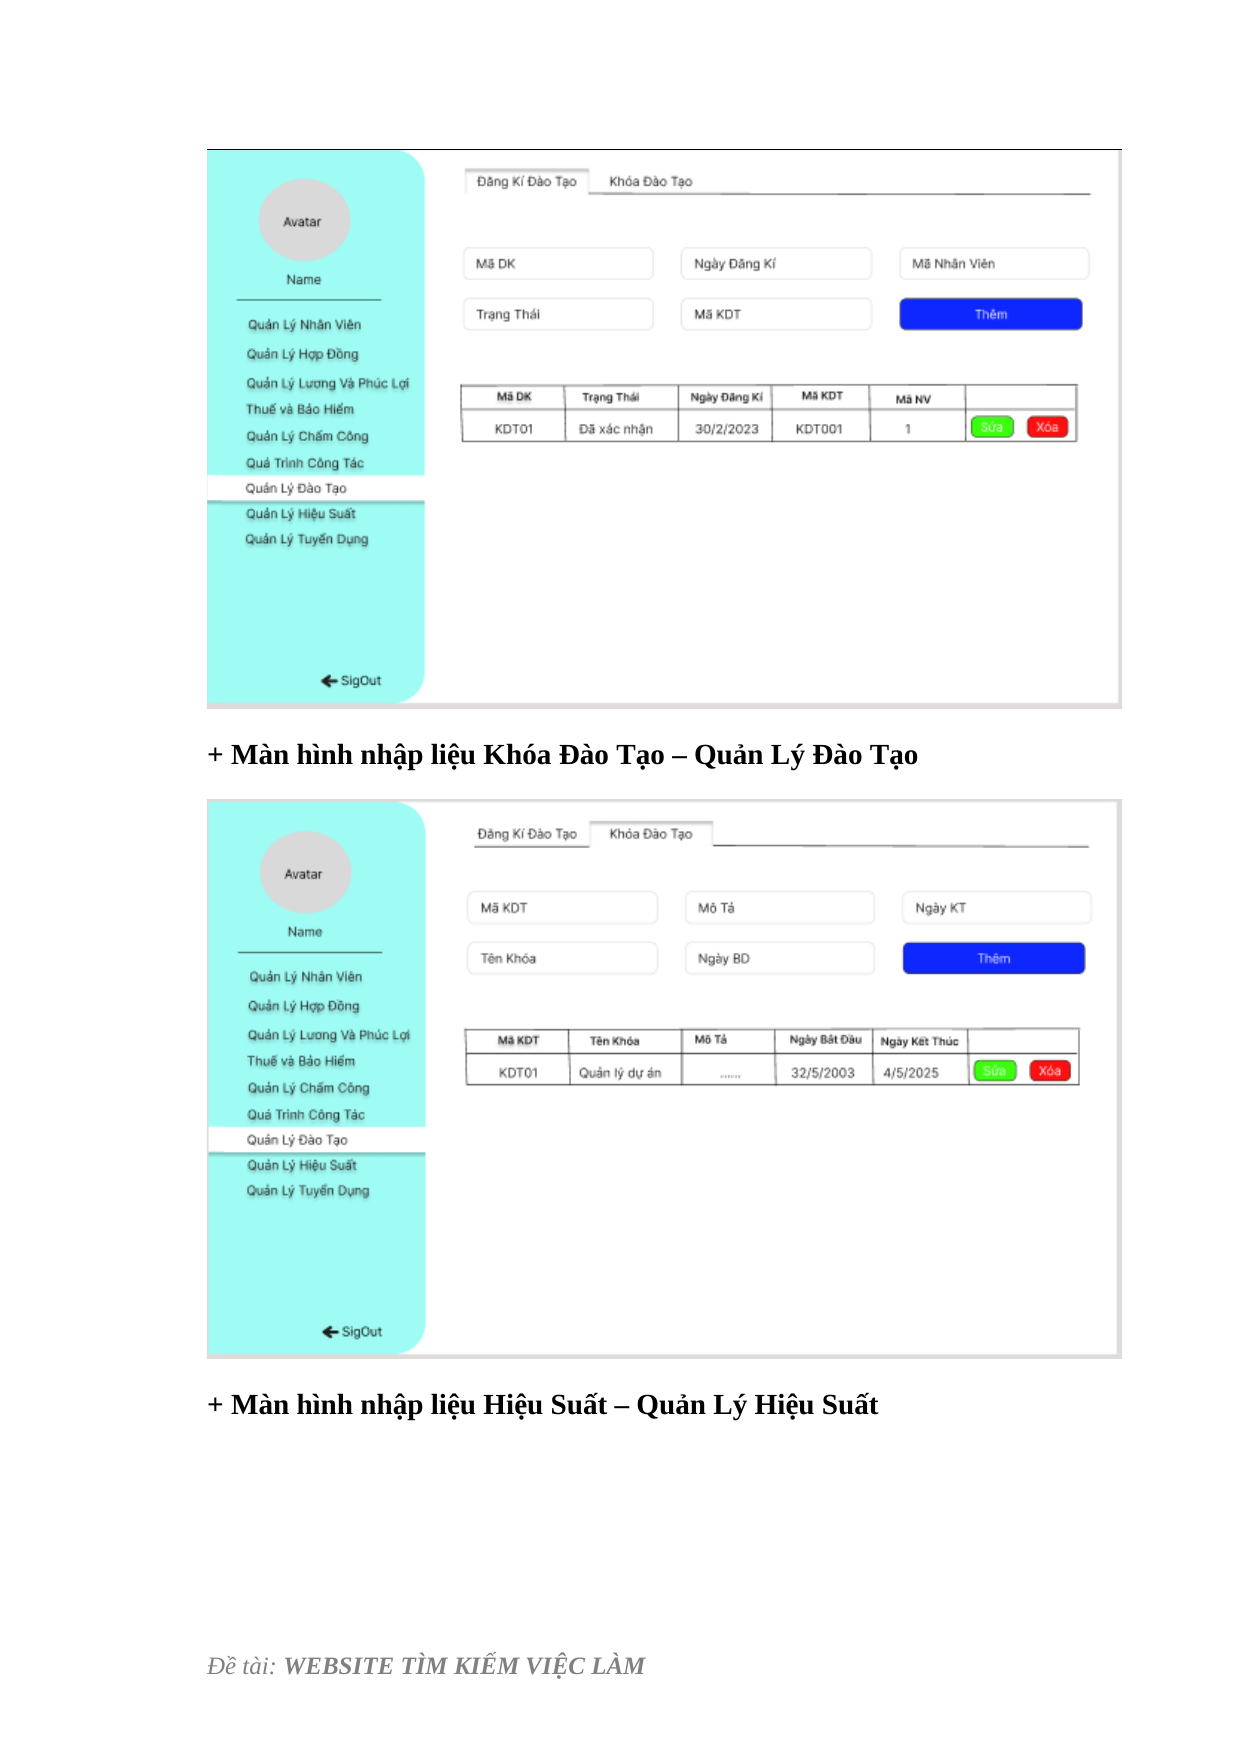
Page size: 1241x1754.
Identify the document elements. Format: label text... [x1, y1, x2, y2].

text + Màn hình nhập liệu Khóa Đào Tạo – Quản Lý Đào Tạo [207, 737, 1122, 771]
picture [206, 799, 1123, 1359]
picture [206, 150, 1123, 709]
text + Màn hình nhập liệu Hiệu Suất – Quản Lý Hiệu Suất [207, 1387, 1122, 1420]
